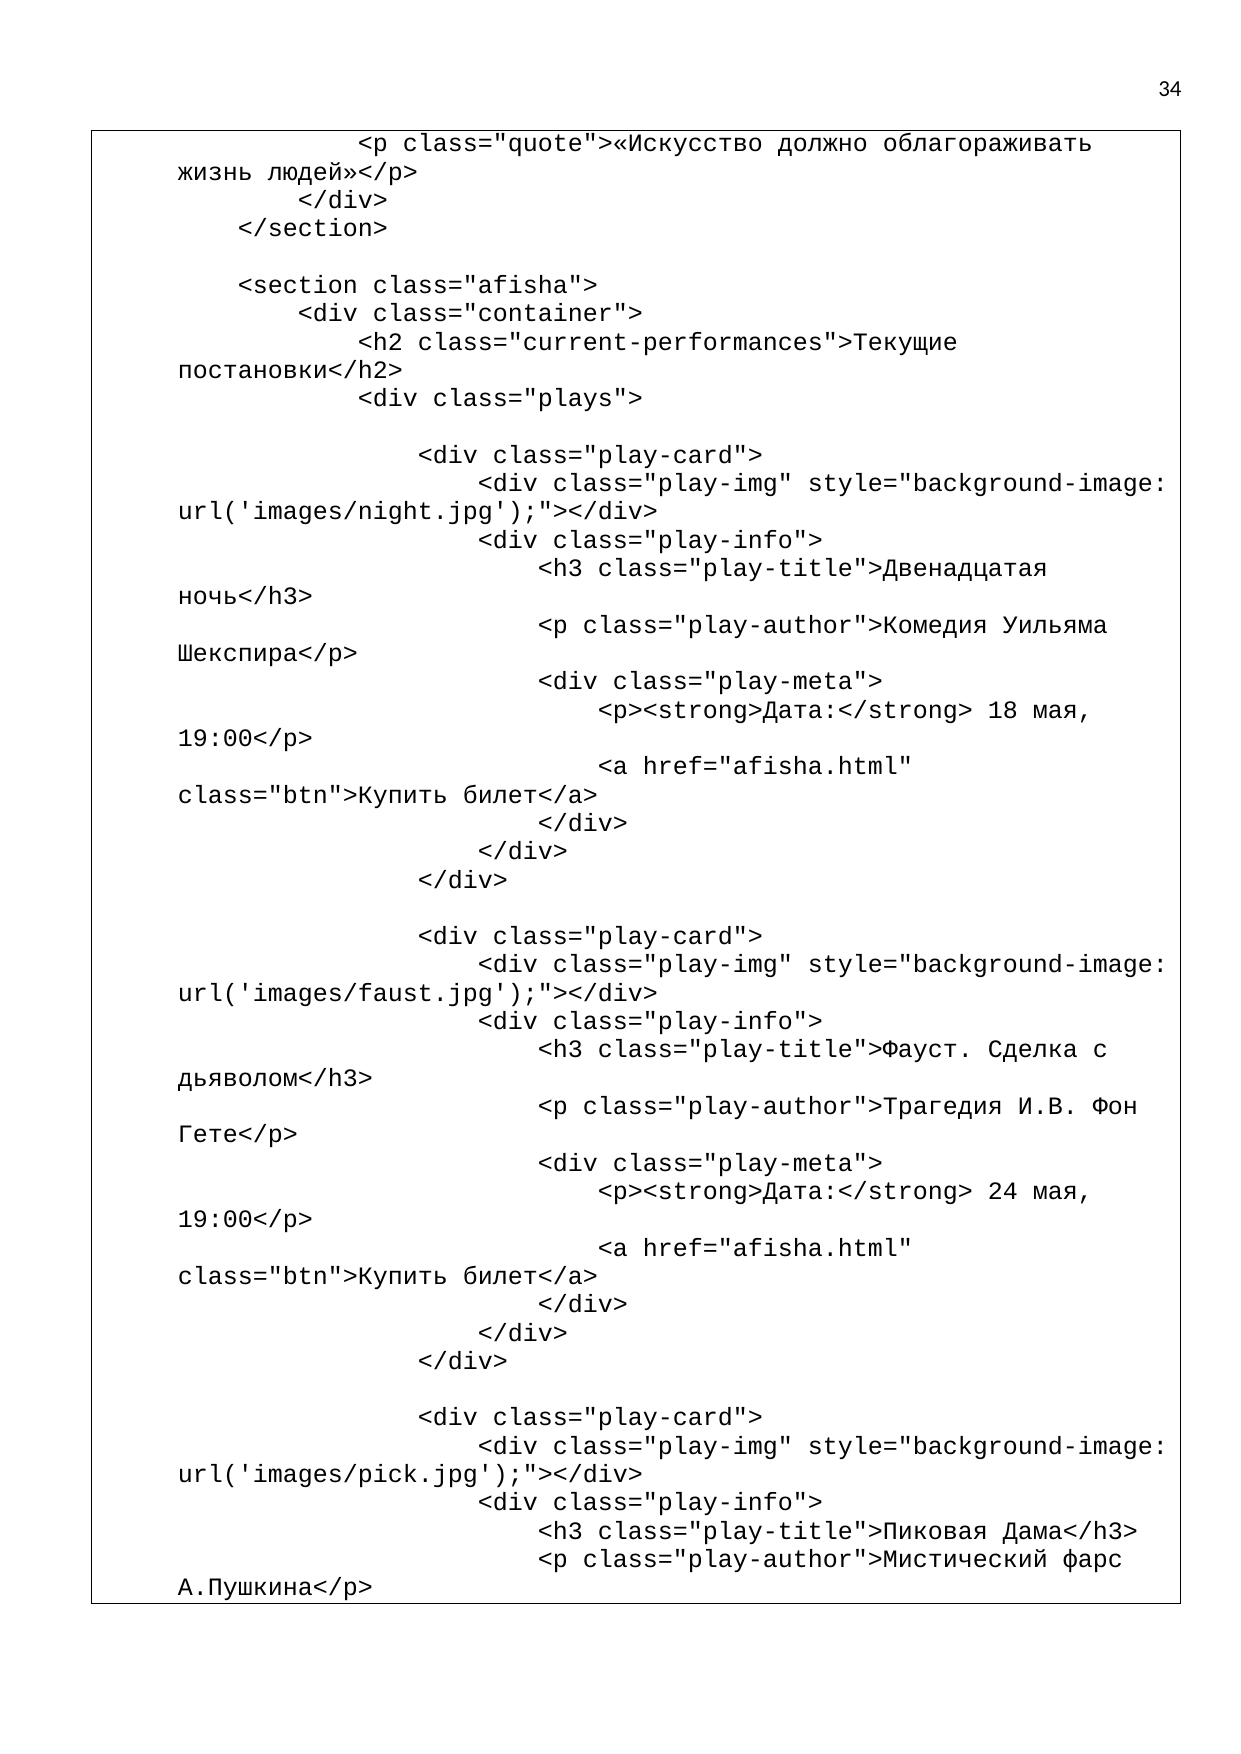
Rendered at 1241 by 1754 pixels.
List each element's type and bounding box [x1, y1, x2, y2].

table_header [92, 131, 1180, 1603]
